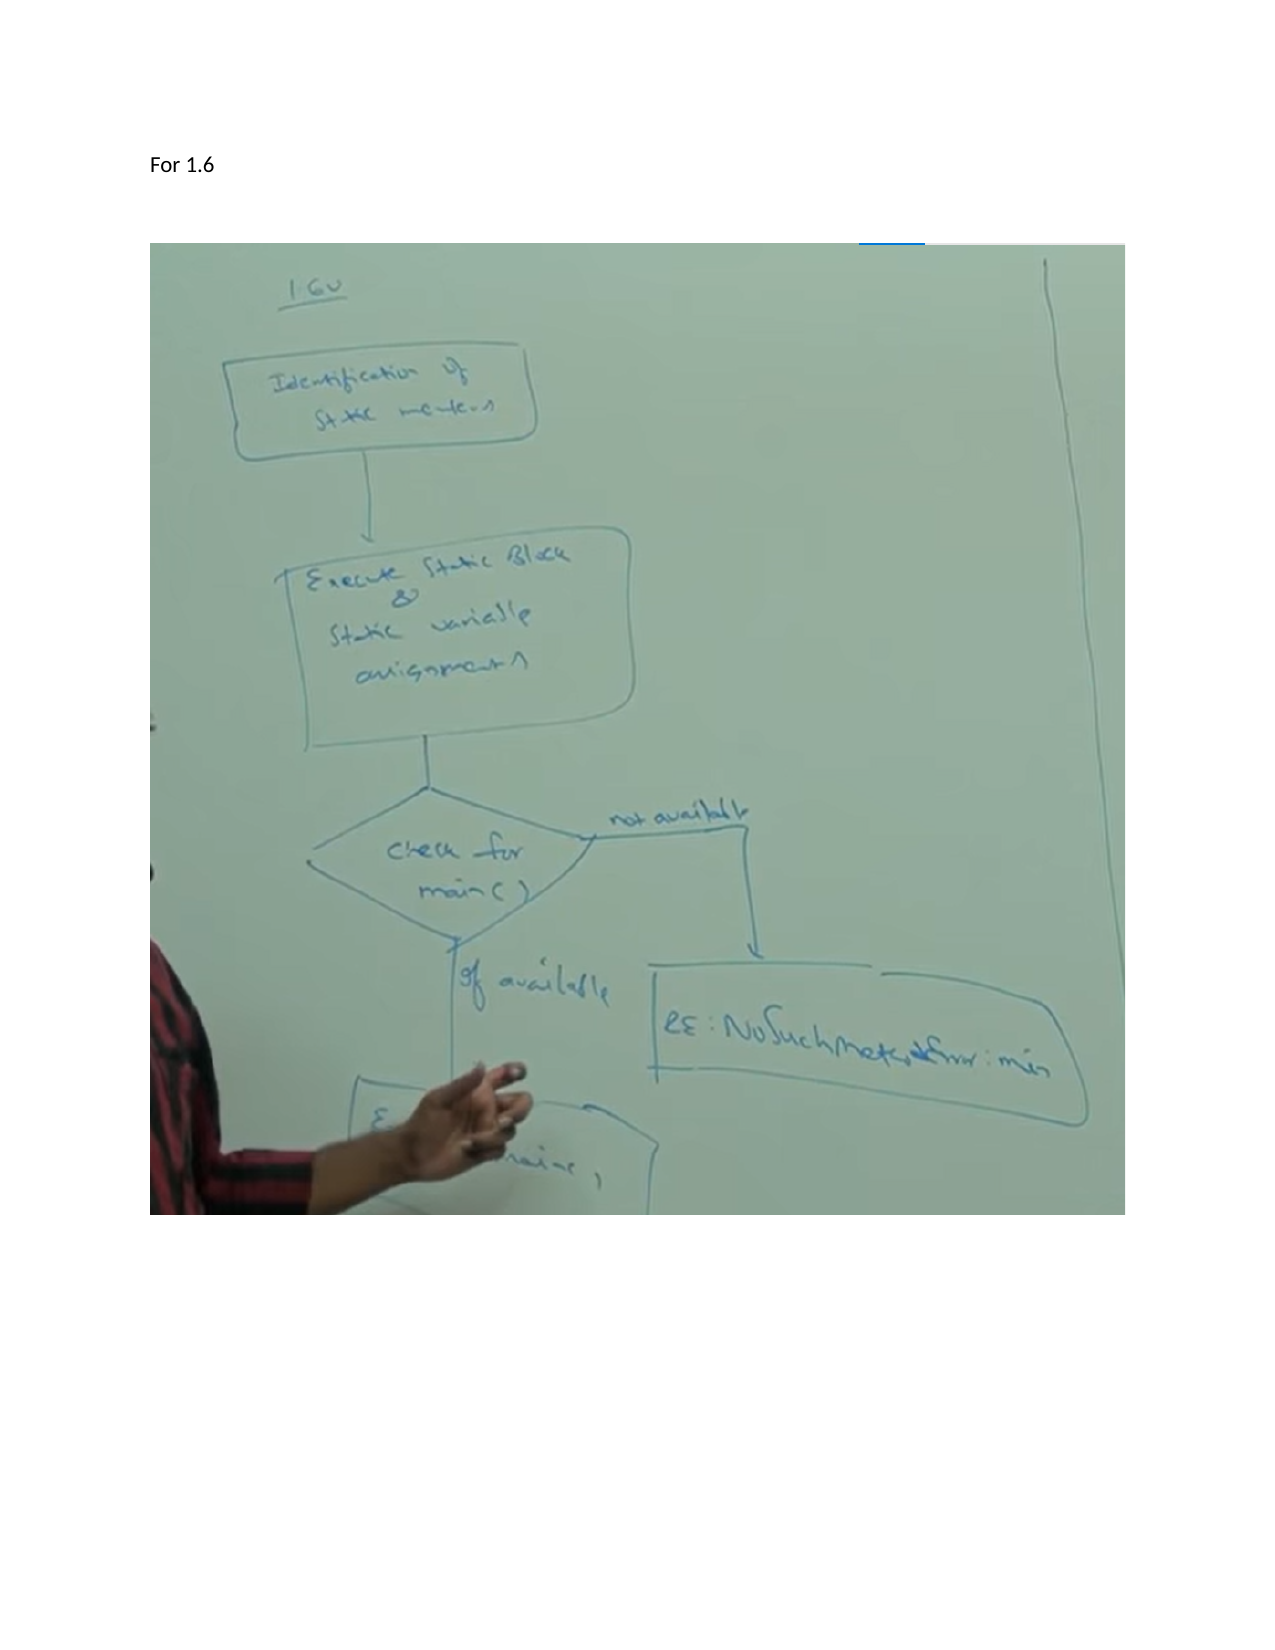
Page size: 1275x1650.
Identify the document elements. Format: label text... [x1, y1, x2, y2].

picture [150, 243, 1125, 1215]
text For 1.6 [150, 150, 1125, 178]
